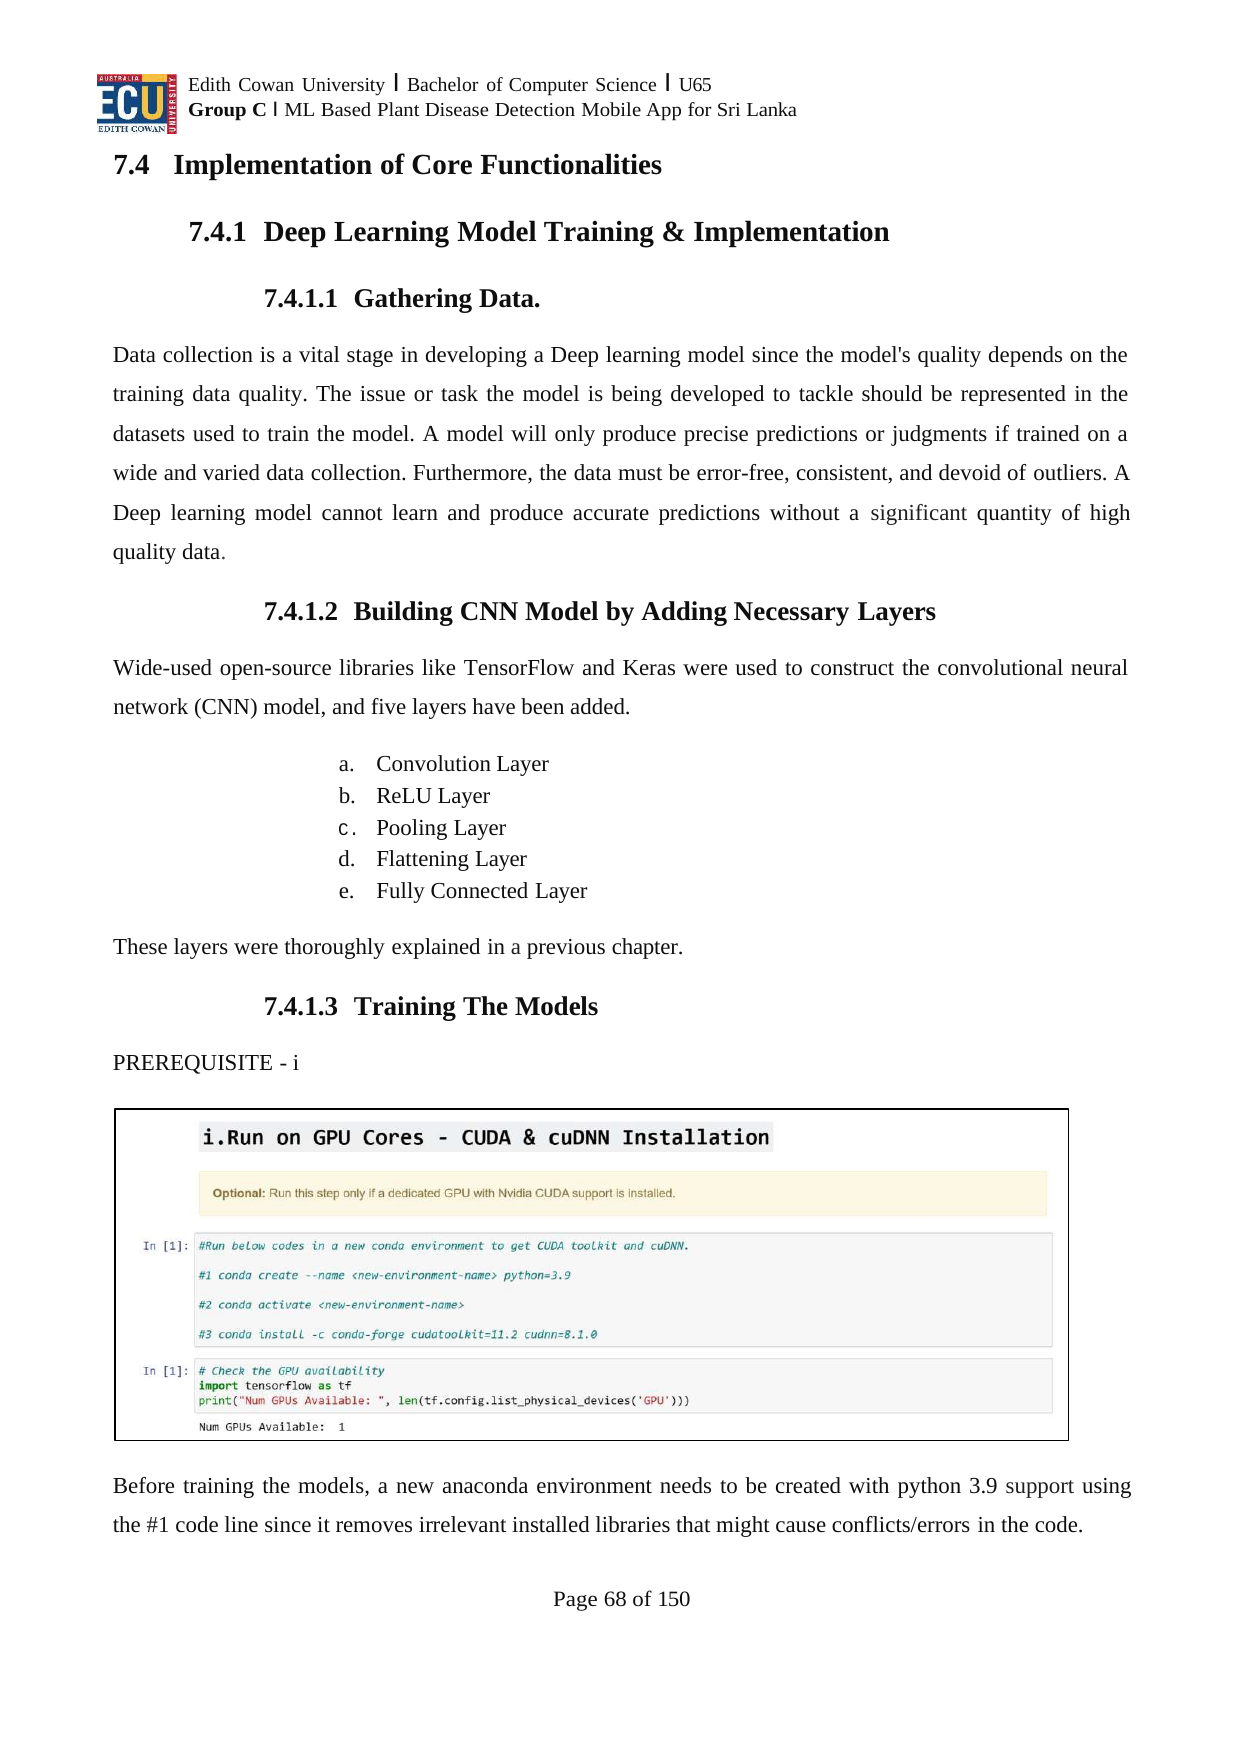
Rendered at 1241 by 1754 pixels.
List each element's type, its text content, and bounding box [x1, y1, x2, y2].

list Fully Connected Layer [338, 877, 1217, 903]
text PREREQUISITE - i [113, 1049, 1217, 1075]
text Wide-used open-source libraries like TensorFlow and Keras were used to construct the convolutional neural network (CNN) model, and five layers have been added. [113, 654, 1130, 720]
picture [97, 74, 177, 134]
subtitle Building CNN Model by Adding Necessary Layers [263, 595, 1217, 626]
list Deep Learning Model Training & Implementation [188, 214, 1217, 248]
list Flattening Layer [338, 845, 1217, 871]
subtitle Training The Models [263, 990, 1217, 1021]
text Data collection is a vital stage in developing a Deep learning model since the model's quality depends on the training data quality. The issue or task the model is being developed to tackle should be represented in the datasets used to train the model. A model will only produce precise predictions or judgments if trained on a wide and varied data collection. Furthermore, the data must be error-free, consistent, and devoid of outliers. A Deep learning model cannot learn and produce accurate predictions without a significant quantity of high­ quality data. [113, 341, 1131, 564]
subtitle Gathering Data. [263, 282, 1217, 313]
picture [139, 1121, 1056, 1431]
list ReLU Layer [338, 782, 1217, 808]
subtitle Implementation of Core Functionalities [113, 147, 1217, 181]
text Before training the models, a new anaconda environment needs to be created with python 3.9 support using the #1 code line since it removes irrelevant installed libraries that might cause conflicts/errors in the code. [113, 1472, 1132, 1538]
text These layers were thoroughly explained in a previous chapter. [113, 933, 1217, 959]
list Convolution Layer [339, 750, 1217, 776]
text C. Pooling Layer [338, 813, 1217, 840]
